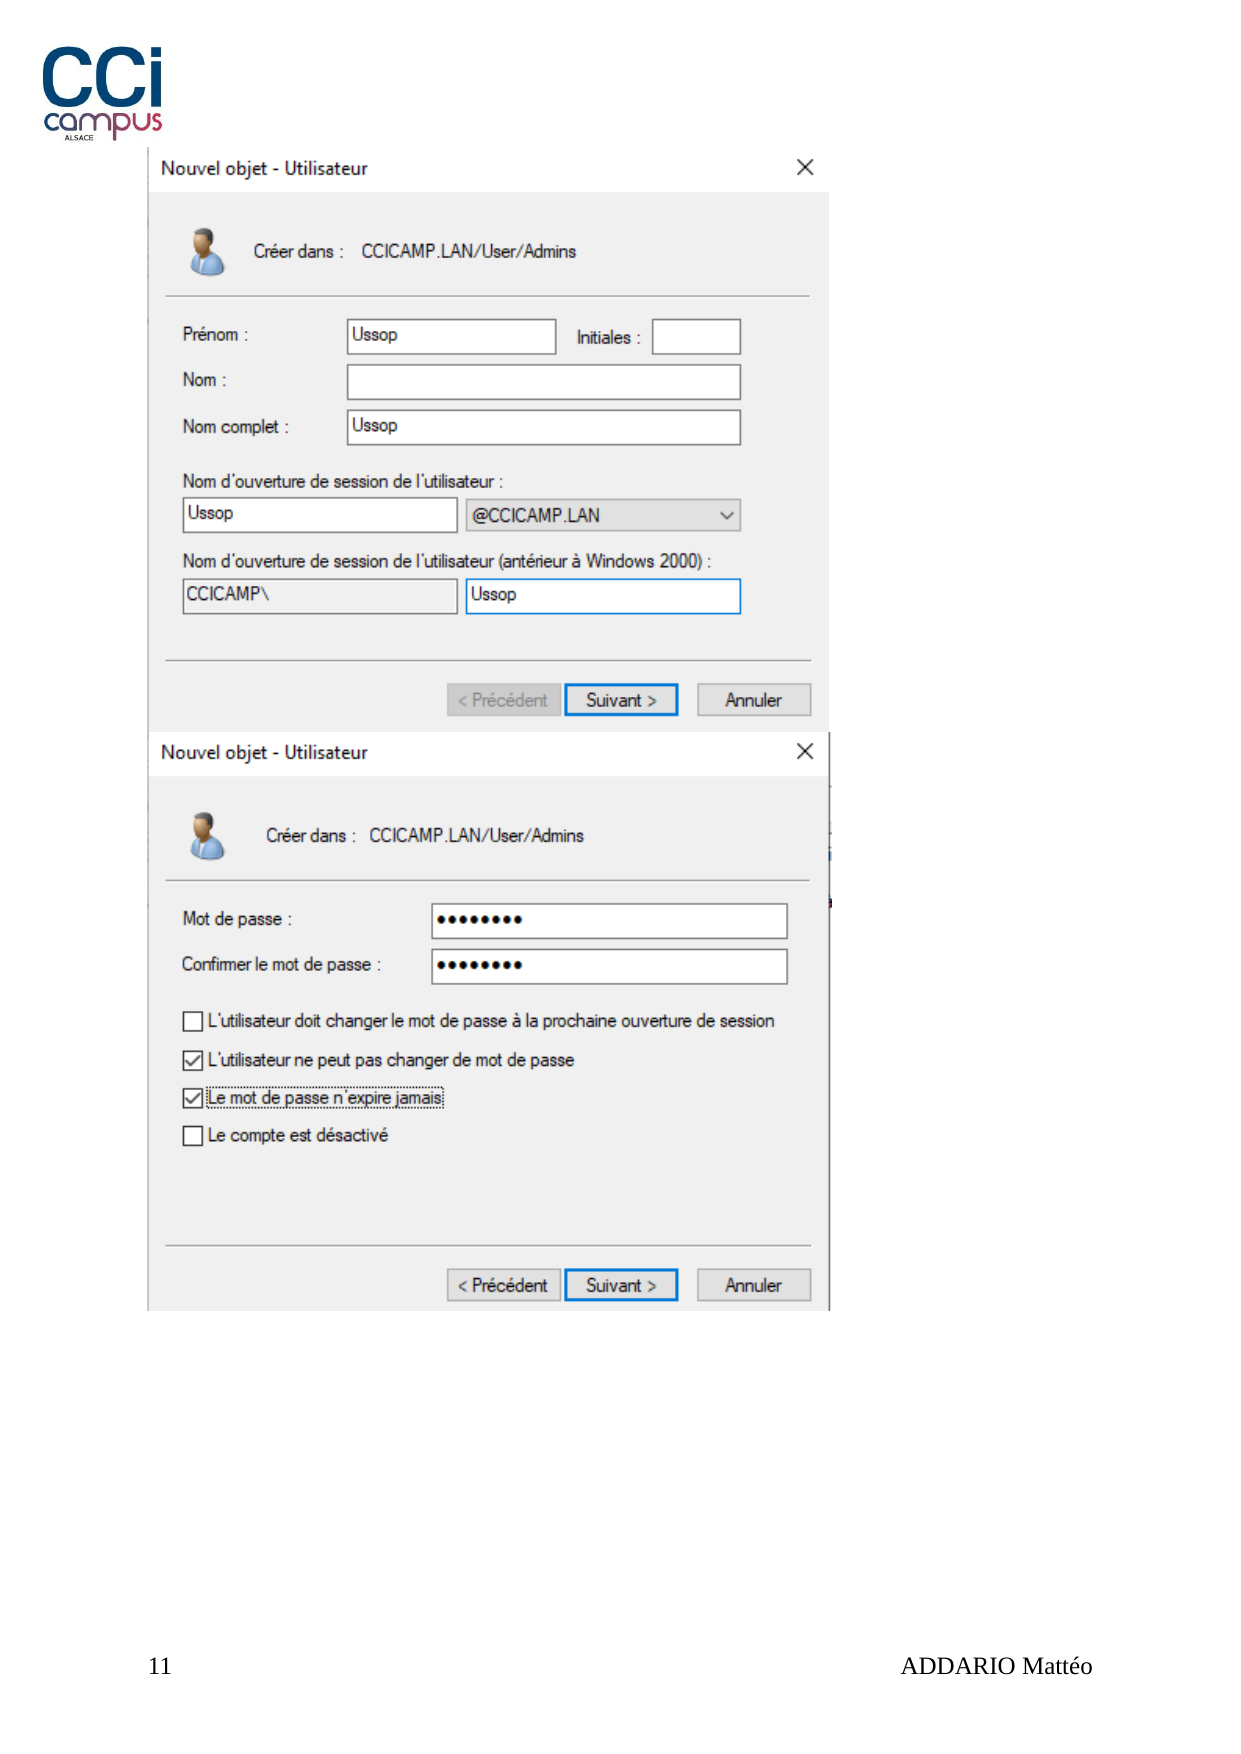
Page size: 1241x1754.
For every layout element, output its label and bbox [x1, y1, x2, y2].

picture [35, 26, 832, 1311]
